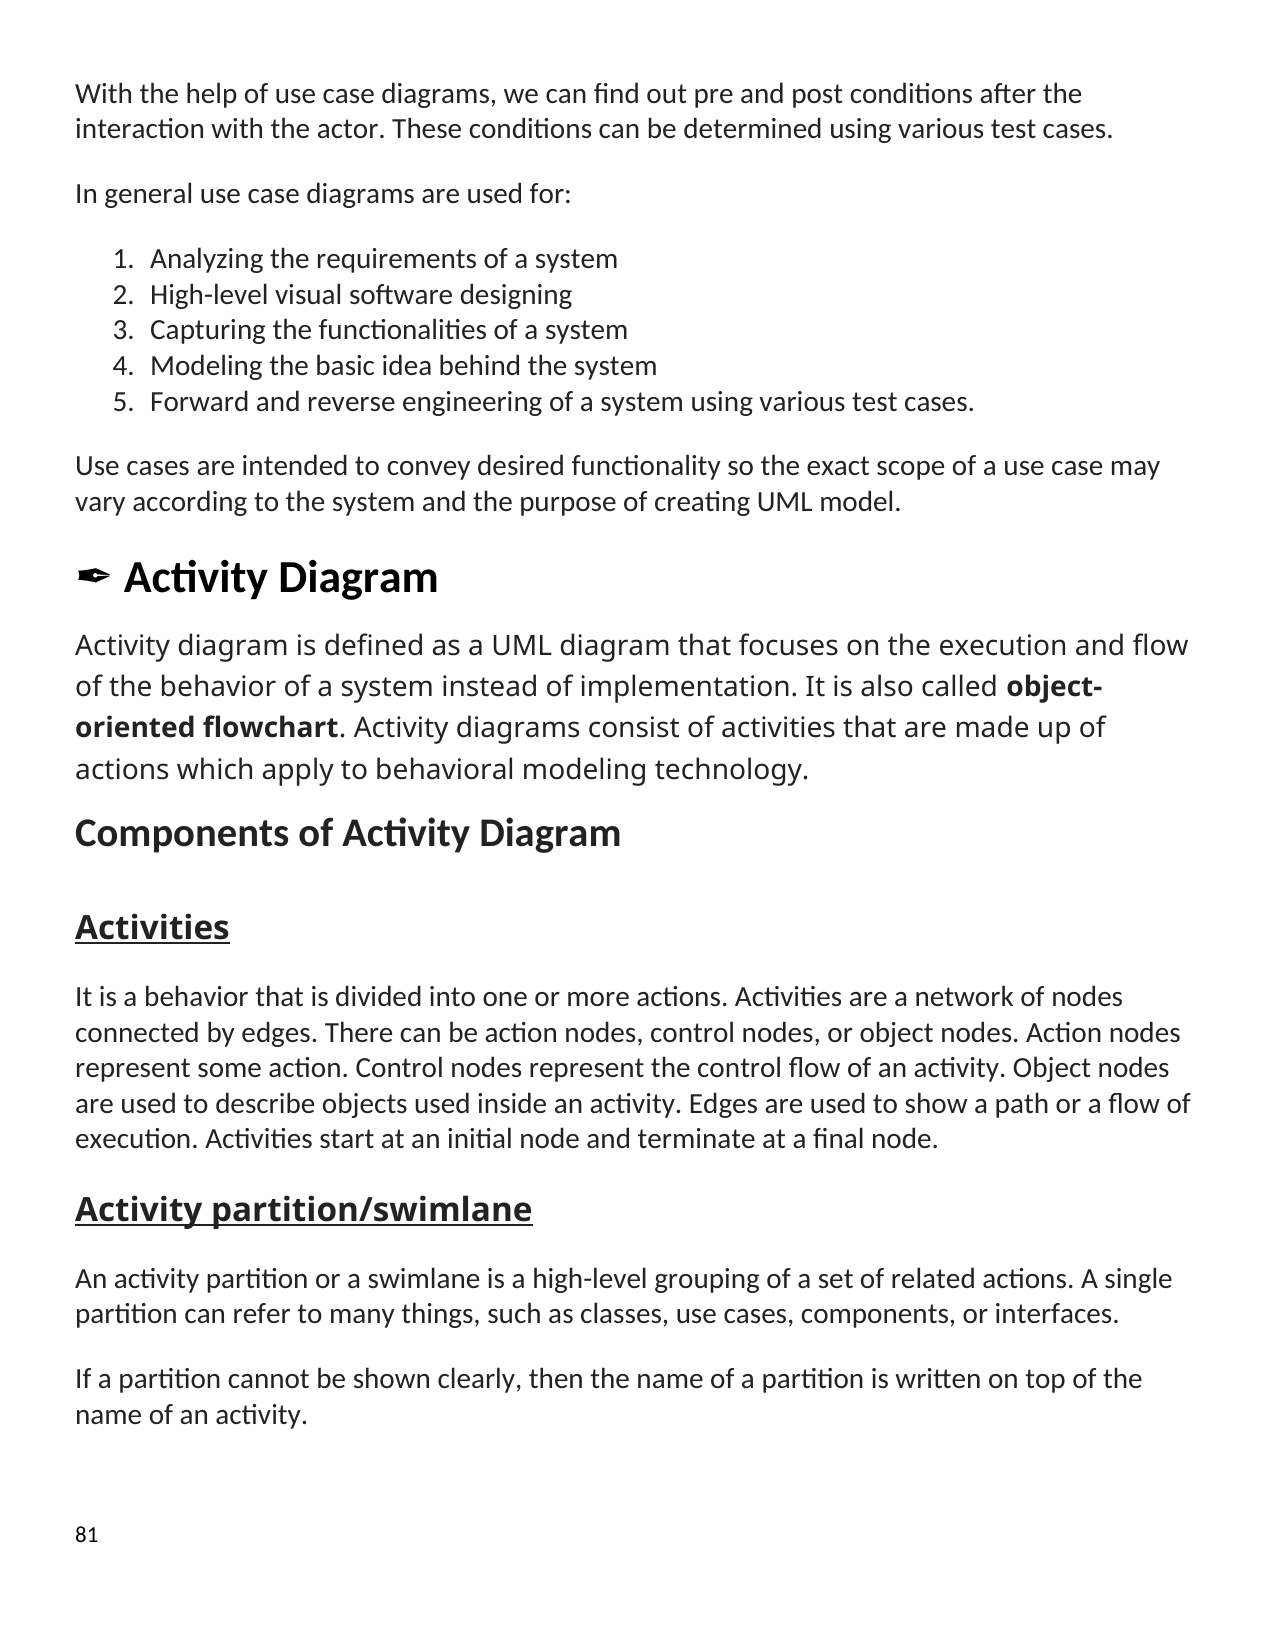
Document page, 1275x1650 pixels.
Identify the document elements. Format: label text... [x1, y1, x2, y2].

text In general use case diagrams are used for: [75, 175, 1200, 211]
list Capturing the functionalities of a system [112, 311, 1200, 347]
subtitle Components of Activity Diagram [75, 807, 1200, 857]
list High-level visual software designing [112, 276, 1200, 311]
list Modeling the basic idea behind the system [112, 347, 1200, 383]
text If a partition cannot be shown clearly, then the name of a partition is written on top of the name of an activity. [75, 1360, 1200, 1432]
subtitle Activity partition/swimlane [75, 1185, 1200, 1231]
list Forward and reverse engineering of a system using various test cases. [112, 383, 1200, 418]
text Use cases are intended to convey desired functionality so the exact scope of a use case may vary according to the system and the purpose of creating UML model. [75, 447, 1200, 519]
subtitle Activities [75, 903, 1200, 949]
text An activity partition or a swimlane is a high-level grouping of a set of related actions. A single partition can refer to many things, such as classes, use cases, components, or interfaces. [75, 1260, 1200, 1331]
text With the help of use case diagrams, we can find out pre and post conditions after the interaction with the actor. These conditions can be determined using various test cases. [75, 75, 1200, 146]
list Analyzing the requirements of a system [112, 240, 1200, 276]
text It is a behavior that is divided into one or more actions. Activities are a network of nodes connected by edges. There can be action nodes, control nodes, or object nodes. Action nodes represent some action. Control nodes represent the control flow of an activity. Object nodes are used to describe objects used inside an activity. Edges are used to show a path or a flow of execution. Activities start at an initial node and terminate at a final node. [75, 978, 1200, 1156]
text Activity diagram is defined as a UML diagram that focuses on the execution and flow of the behavior of a system instead of implementation. It is also called object-oriented flowchart. Activity diagrams consist of activities that are made up of actions which apply to behavioral modeling technology. [75, 625, 1200, 787]
text ✒️ Activity Diagram [75, 548, 1200, 604]
